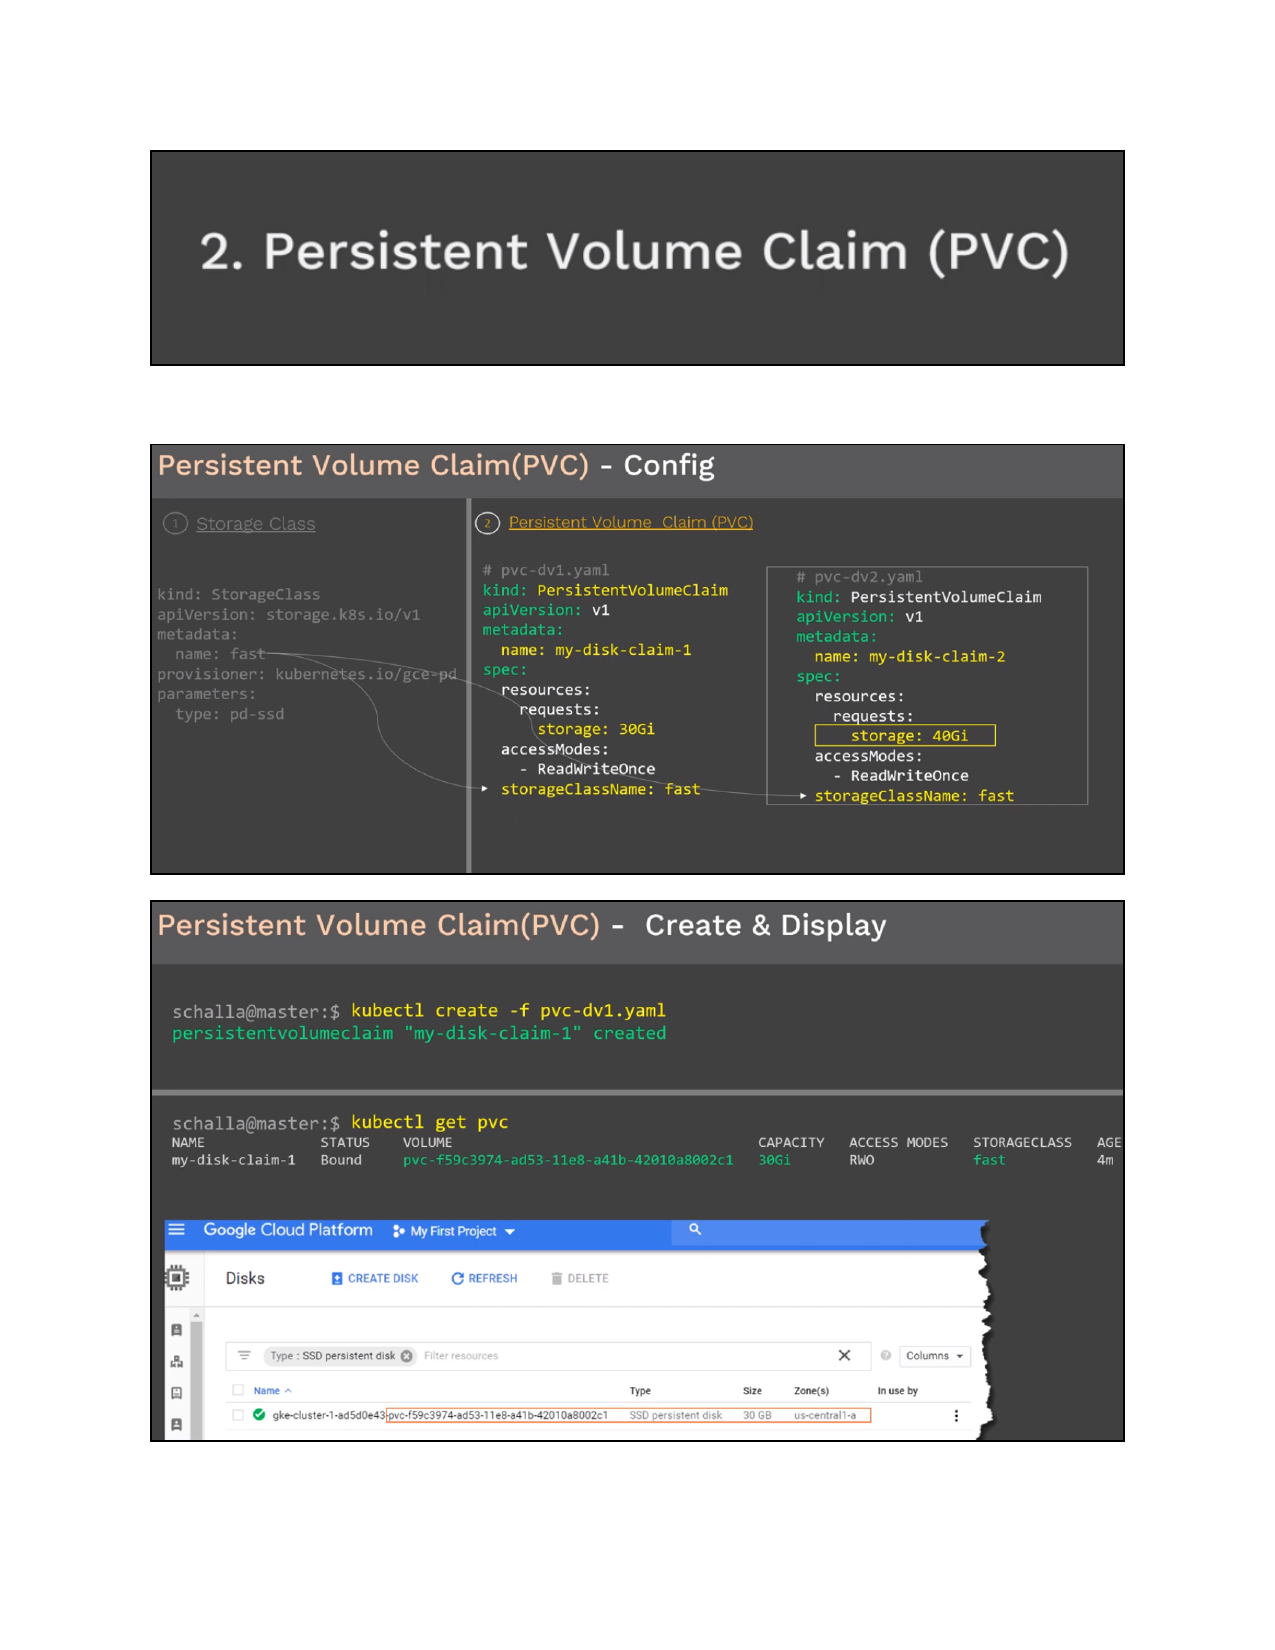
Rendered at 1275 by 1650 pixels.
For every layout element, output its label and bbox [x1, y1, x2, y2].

picture [152, 902, 1123, 1440]
picture [152, 445, 1123, 873]
picture [152, 152, 1123, 364]
